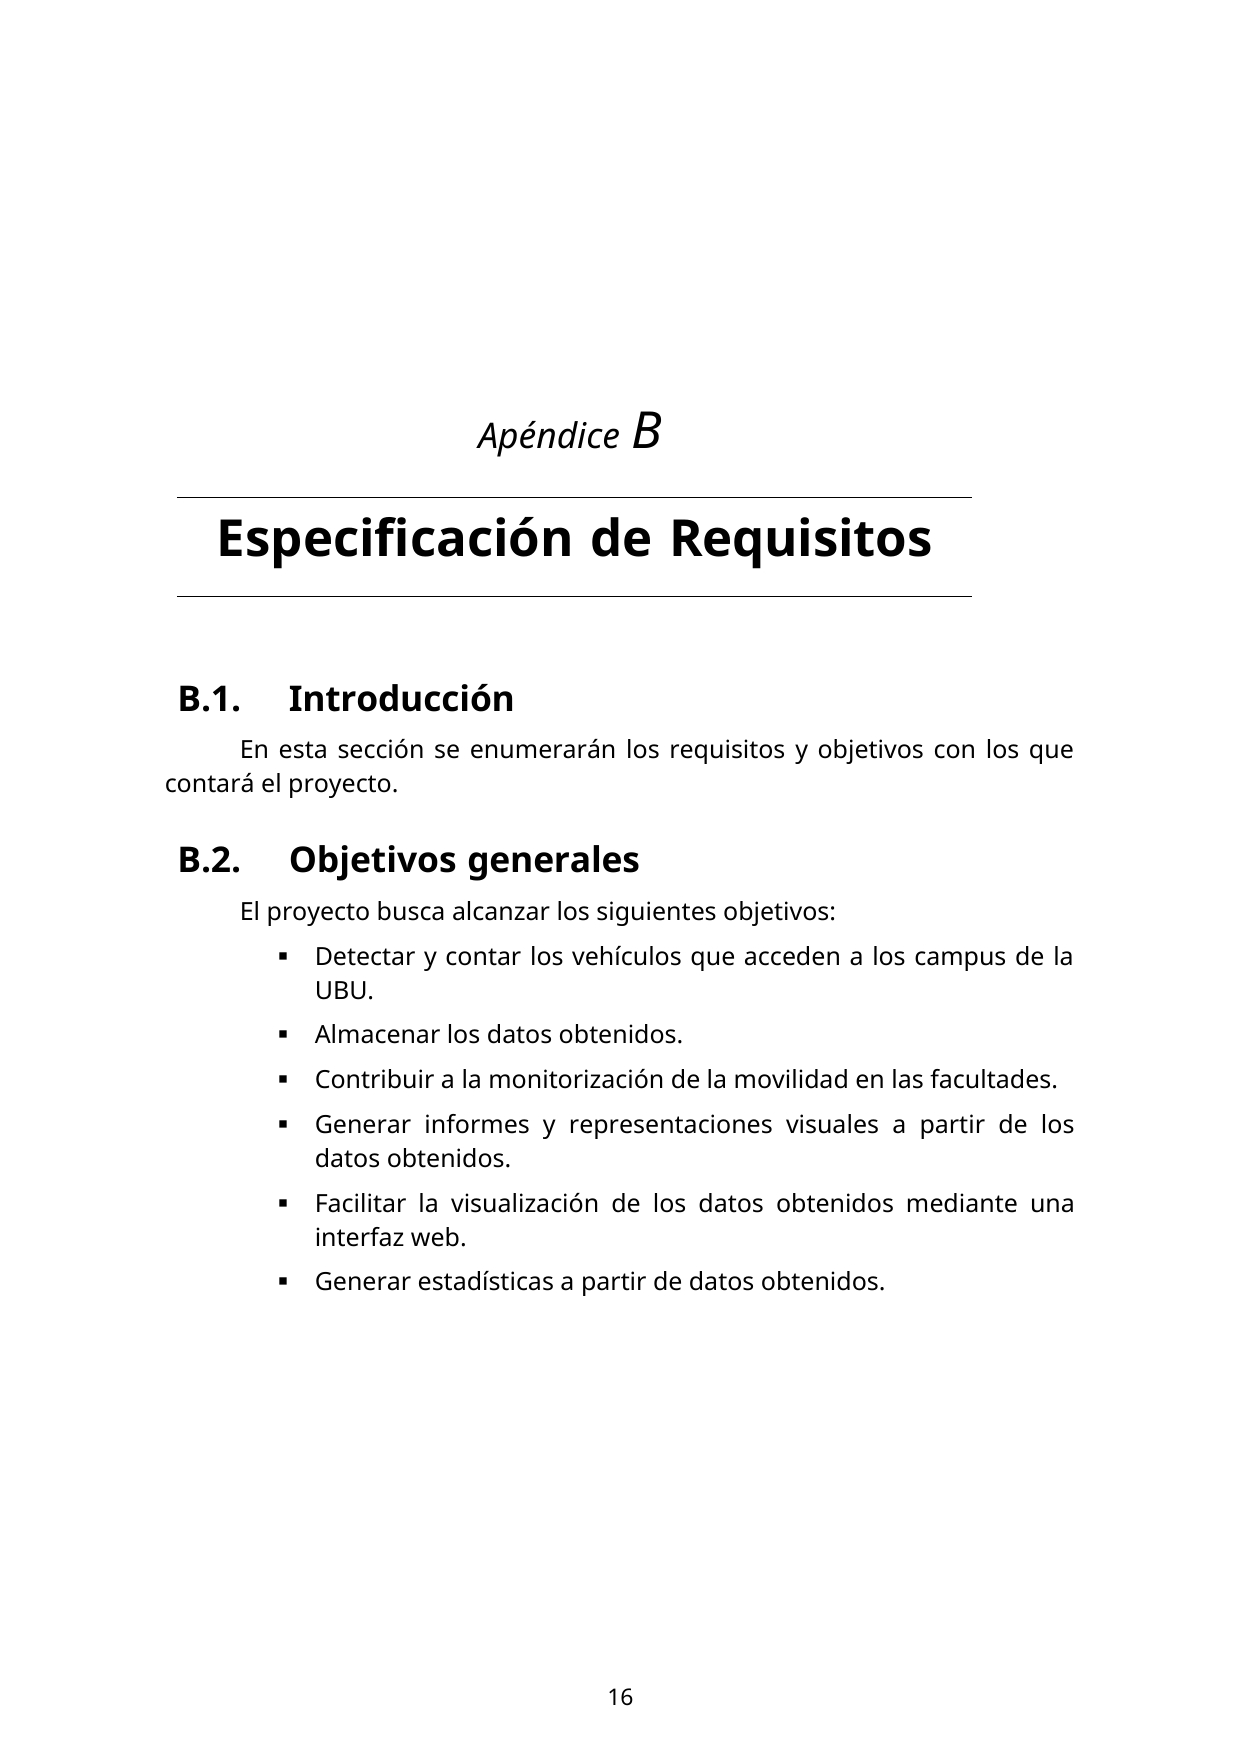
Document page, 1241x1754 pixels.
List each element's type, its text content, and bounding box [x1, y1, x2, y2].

text En esta sección se enumerarán los requisitos y objetivos con los que contará el proyecto. [164, 732, 1076, 800]
text El proyecto busca alcanzar los siguientes objetivos: [164, 894, 1076, 928]
subtitle Especificación de Requisitos [213, 502, 936, 571]
list Generar estadísticas a partir de datos obtenidos. [277, 1264, 1076, 1298]
subtitle Introducción [177, 673, 1076, 721]
list Detectar y contar los vehículos que acceden a los campus de la UBU. [277, 938, 1076, 1007]
list Generar informes y representaciones visuales a partir de los datos obtenidos. [277, 1107, 1076, 1175]
text Apéndice B [213, 394, 933, 463]
list Almacenar los datos obtenidos. [277, 1017, 1076, 1051]
list Contribuir a la monitorización de la movilidad en las facultades. [277, 1062, 1076, 1096]
list Facilitar la visualización de los datos obtenidos mediante una interfaz web. [277, 1185, 1076, 1253]
subtitle Objetivos generales [177, 835, 1076, 883]
